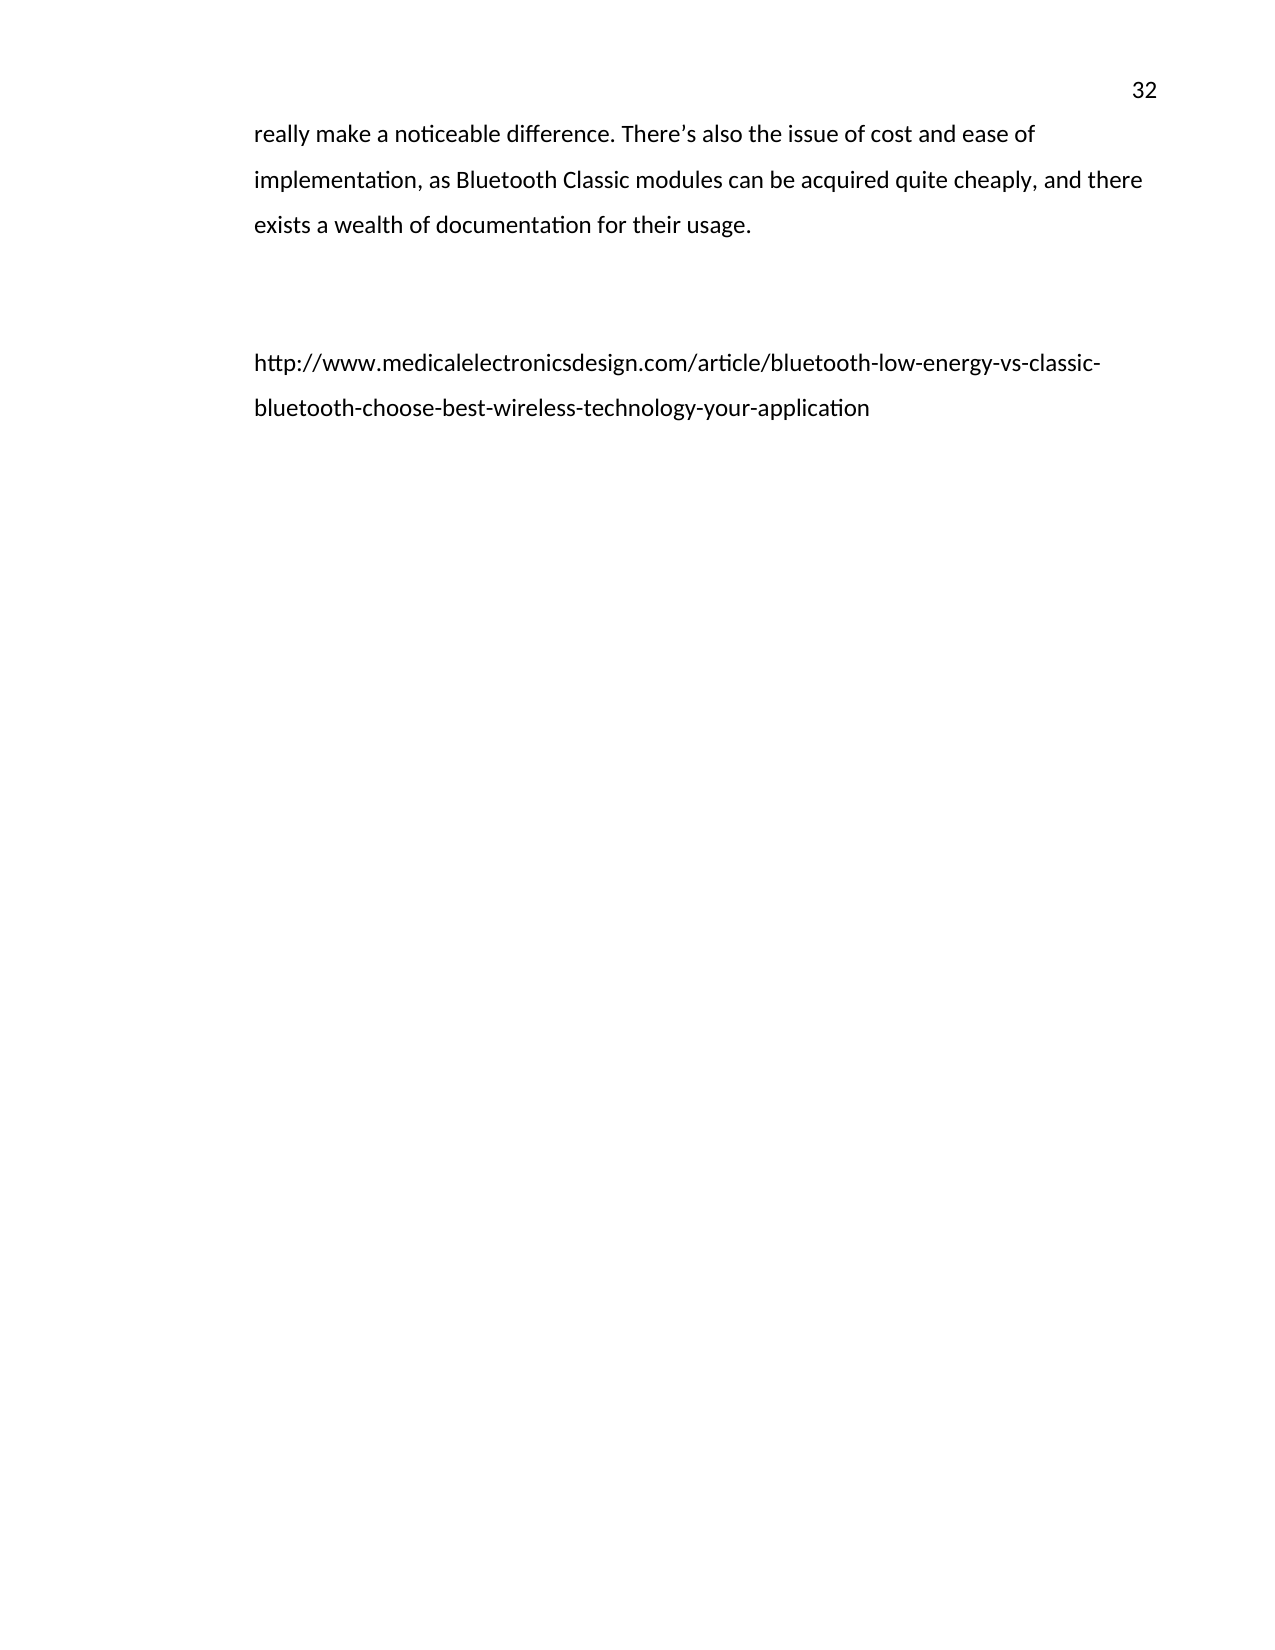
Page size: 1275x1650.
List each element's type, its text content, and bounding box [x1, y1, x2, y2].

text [254, 118, 1157, 240]
text http://www.medicalelectronicsdesign.com/article/bluetooth-low-energy-vs-classic-bluetooth-choose-best-wireless-technology-your-application [254, 255, 1157, 423]
